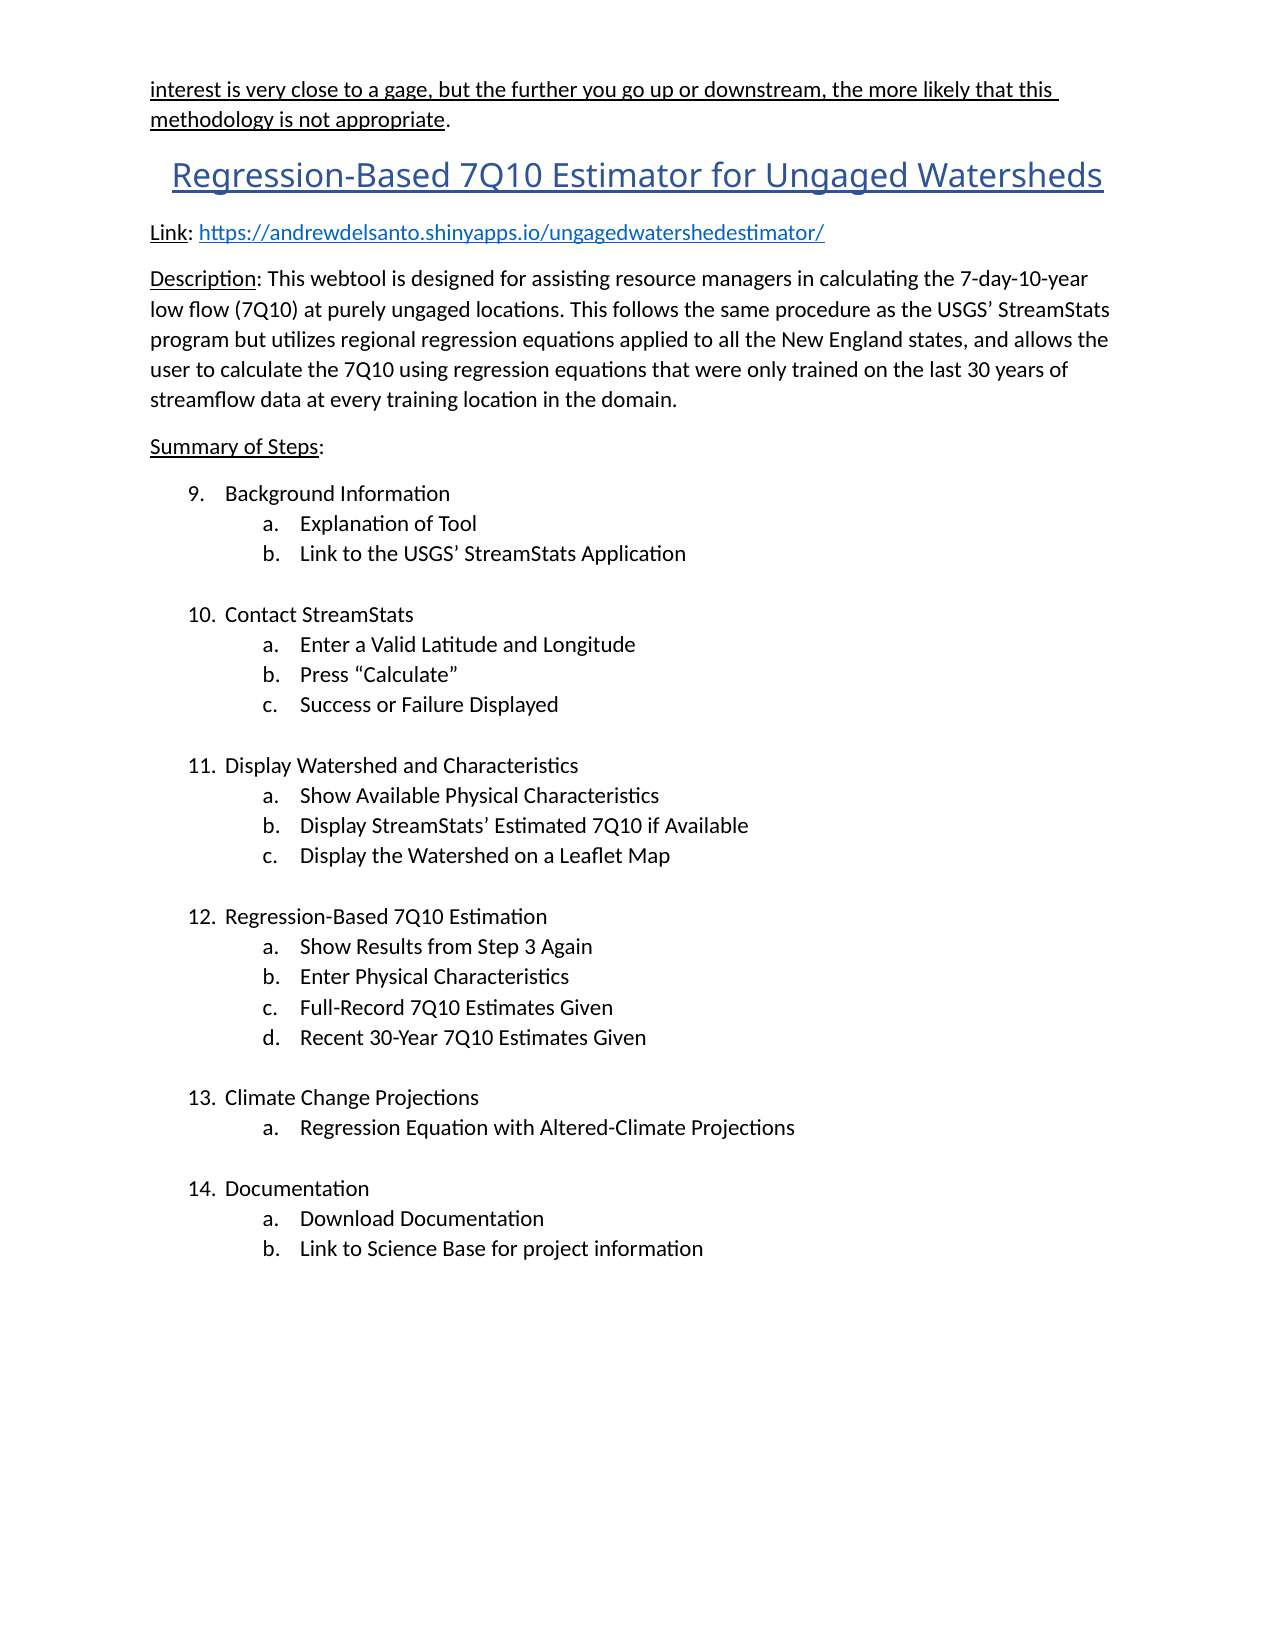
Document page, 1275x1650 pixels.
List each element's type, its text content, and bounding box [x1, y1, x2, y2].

list Contact StreamStats [187, 600, 1125, 628]
list Documentation [187, 1174, 1125, 1202]
list Climate Change Projections [187, 1083, 1125, 1111]
list Recent 30-Year 7Q10 Estimates Given [262, 1023, 1125, 1051]
text Link: https://andrewdelsanto.shinyapps.io/ungagedwatershedestimator/ [150, 218, 1125, 246]
text Regression-Based 7Q10 Estimator for Ungaged Watersheds [150, 152, 1125, 197]
list Show Results from Step 3 Again [262, 932, 1125, 960]
list Show Available Physical Characteristics [262, 781, 1125, 809]
list Explanation of Tool [262, 509, 1125, 537]
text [150, 75, 1125, 133]
list Background Information [187, 479, 1125, 507]
list Display Watershed and Characteristics [187, 751, 1125, 779]
list Download Documentation [262, 1204, 1125, 1232]
list Link to the USGS’ StreamStats Application [262, 539, 1125, 568]
list Success or Failure Displayed [262, 691, 1125, 719]
list Link to Science Base for project information [262, 1234, 1125, 1262]
list Display StreamStats’ Estimated 7Q10 if Available [262, 811, 1125, 839]
list Regression-Based 7Q10 Estimation [187, 902, 1125, 930]
text Summary of Steps: [150, 432, 1125, 460]
list Press “Calculate” [262, 660, 1125, 688]
list Display the Watershed on a Leaflet Map [262, 842, 1125, 870]
list Full-Record 7Q10 Estimates Given [262, 993, 1125, 1021]
list Regression Equation with Altered-Climate Projections [262, 1113, 1125, 1142]
list Enter Physical Characteristics [262, 962, 1125, 991]
text Description: This webtool is designed for assisting resource managers in calculating the 7-day-10-year low flow (7Q10) at purely ungaged locations. This follows the same procedure as the USGS’ StreamStats program but utilizes regional regression equations applied to all the New England states, and allows the user to calculate the 7Q10 using regression equations that were only trained on the last 30 years of streamflow data at every training location in the domain. [150, 264, 1125, 413]
list Enter a Valid Latitude and Longitude [262, 630, 1125, 658]
